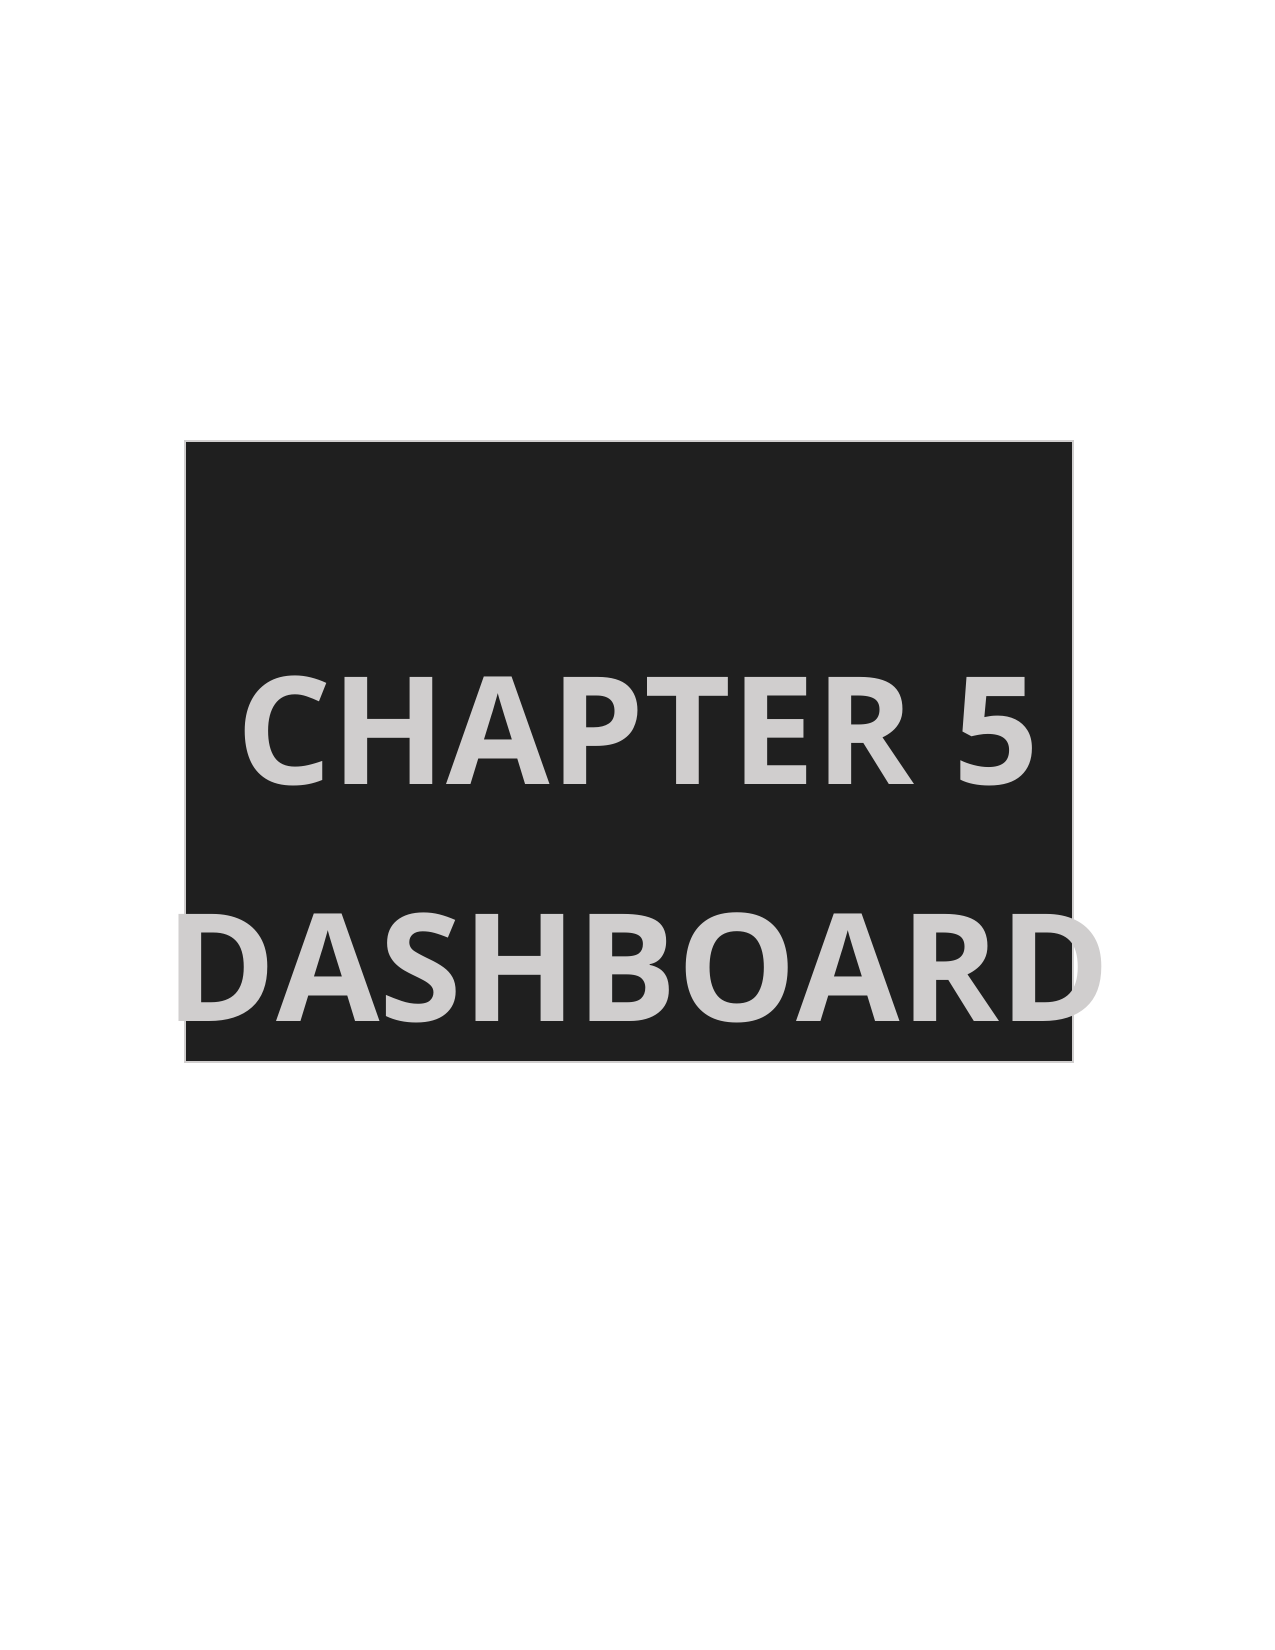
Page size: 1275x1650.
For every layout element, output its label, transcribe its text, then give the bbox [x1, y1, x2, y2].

text DASHBOARD [150, 862, 1125, 1066]
text CHAPTER 5 [150, 624, 1125, 829]
